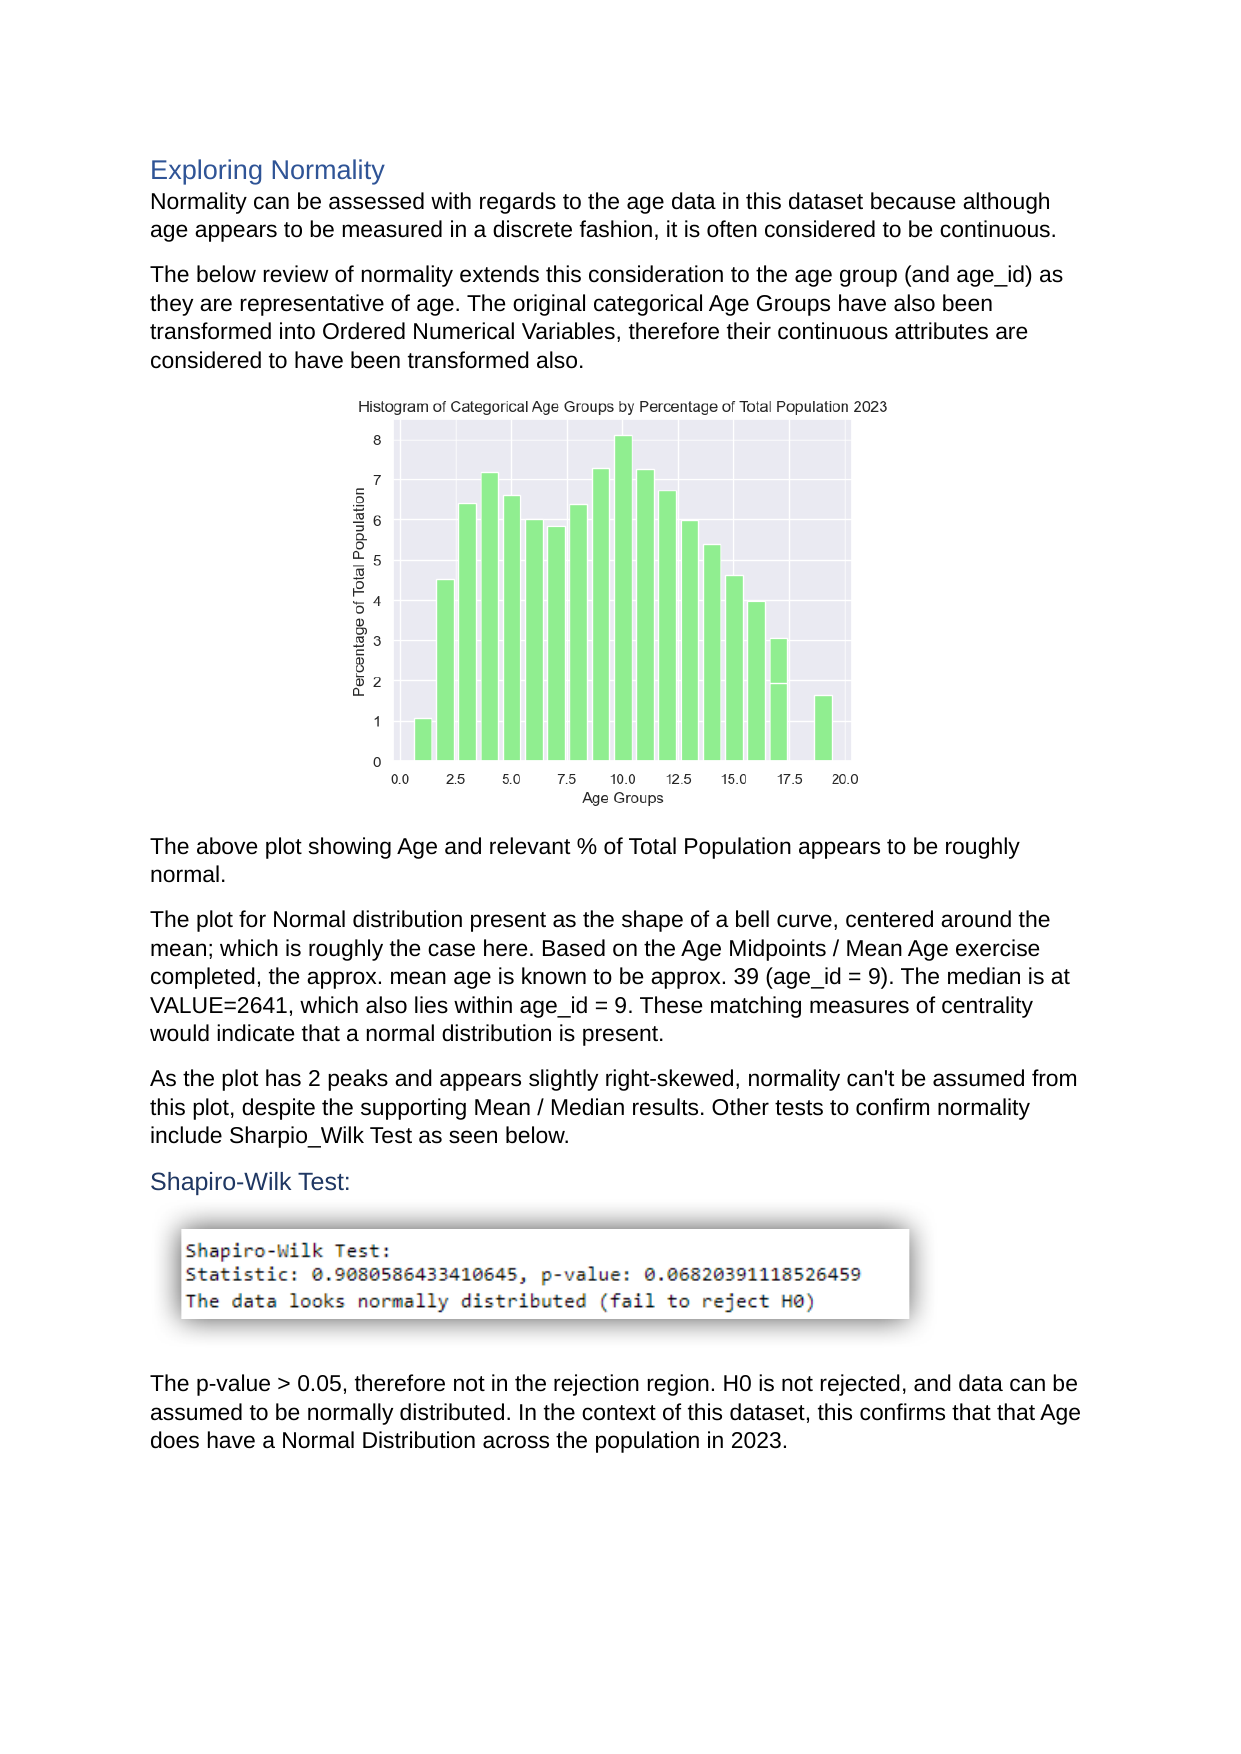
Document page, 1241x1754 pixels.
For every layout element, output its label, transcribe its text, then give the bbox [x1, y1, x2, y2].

subtitle Exploring Normality [150, 154, 1090, 185]
text As the plot has 2 peaks and appears slightly right-skewed, normality can't be assumed from this plot, despite the supporting Mean / Median results. Other tests to confirm normality include Sharpio_Wilk Test as seen below. [150, 1065, 1090, 1148]
text The plot for Normal distribution present as the shape of a bell curve, centered around the mean; which is roughly the case here. Based on the Age Midpoints / Mean Age exercise completed, the approx. mean age is known to be approx. 39 (age_id = 9). The median is at VALUE=2641, which also lies within age_id = 9. These matching measures of centrality would indicate that a normal distribution is present. [150, 906, 1090, 1046]
text The below review of normality extends this consideration to the age group (and age_id) as they are representative of age. The original categorical Age Groups have also been transformed into Ordered Numerical Variables, therefore their continuous attributes are considered to have been transformed also. [150, 261, 1090, 373]
picture [344, 391, 896, 814]
text The above plot showing Age and relevant % of Total Population appears to be roughly normal. [150, 833, 1090, 888]
subtitle Shapiro-Wilk Test: [150, 1167, 1090, 1196]
text Normality can be assessed with regards to the age data in this dataset because although age appears to be measured in a discrete fashion, it is often considered to be continuous. [150, 188, 1090, 243]
picture [181, 1229, 910, 1319]
text The p-value > 0.05, therefore not in the rejection region. H0 is not rejected, and data can be assumed to be normally distributed. In the context of this dataset, this confirms that that Age does have a Normal Distribution across the population in 2023. [150, 1370, 1090, 1453]
